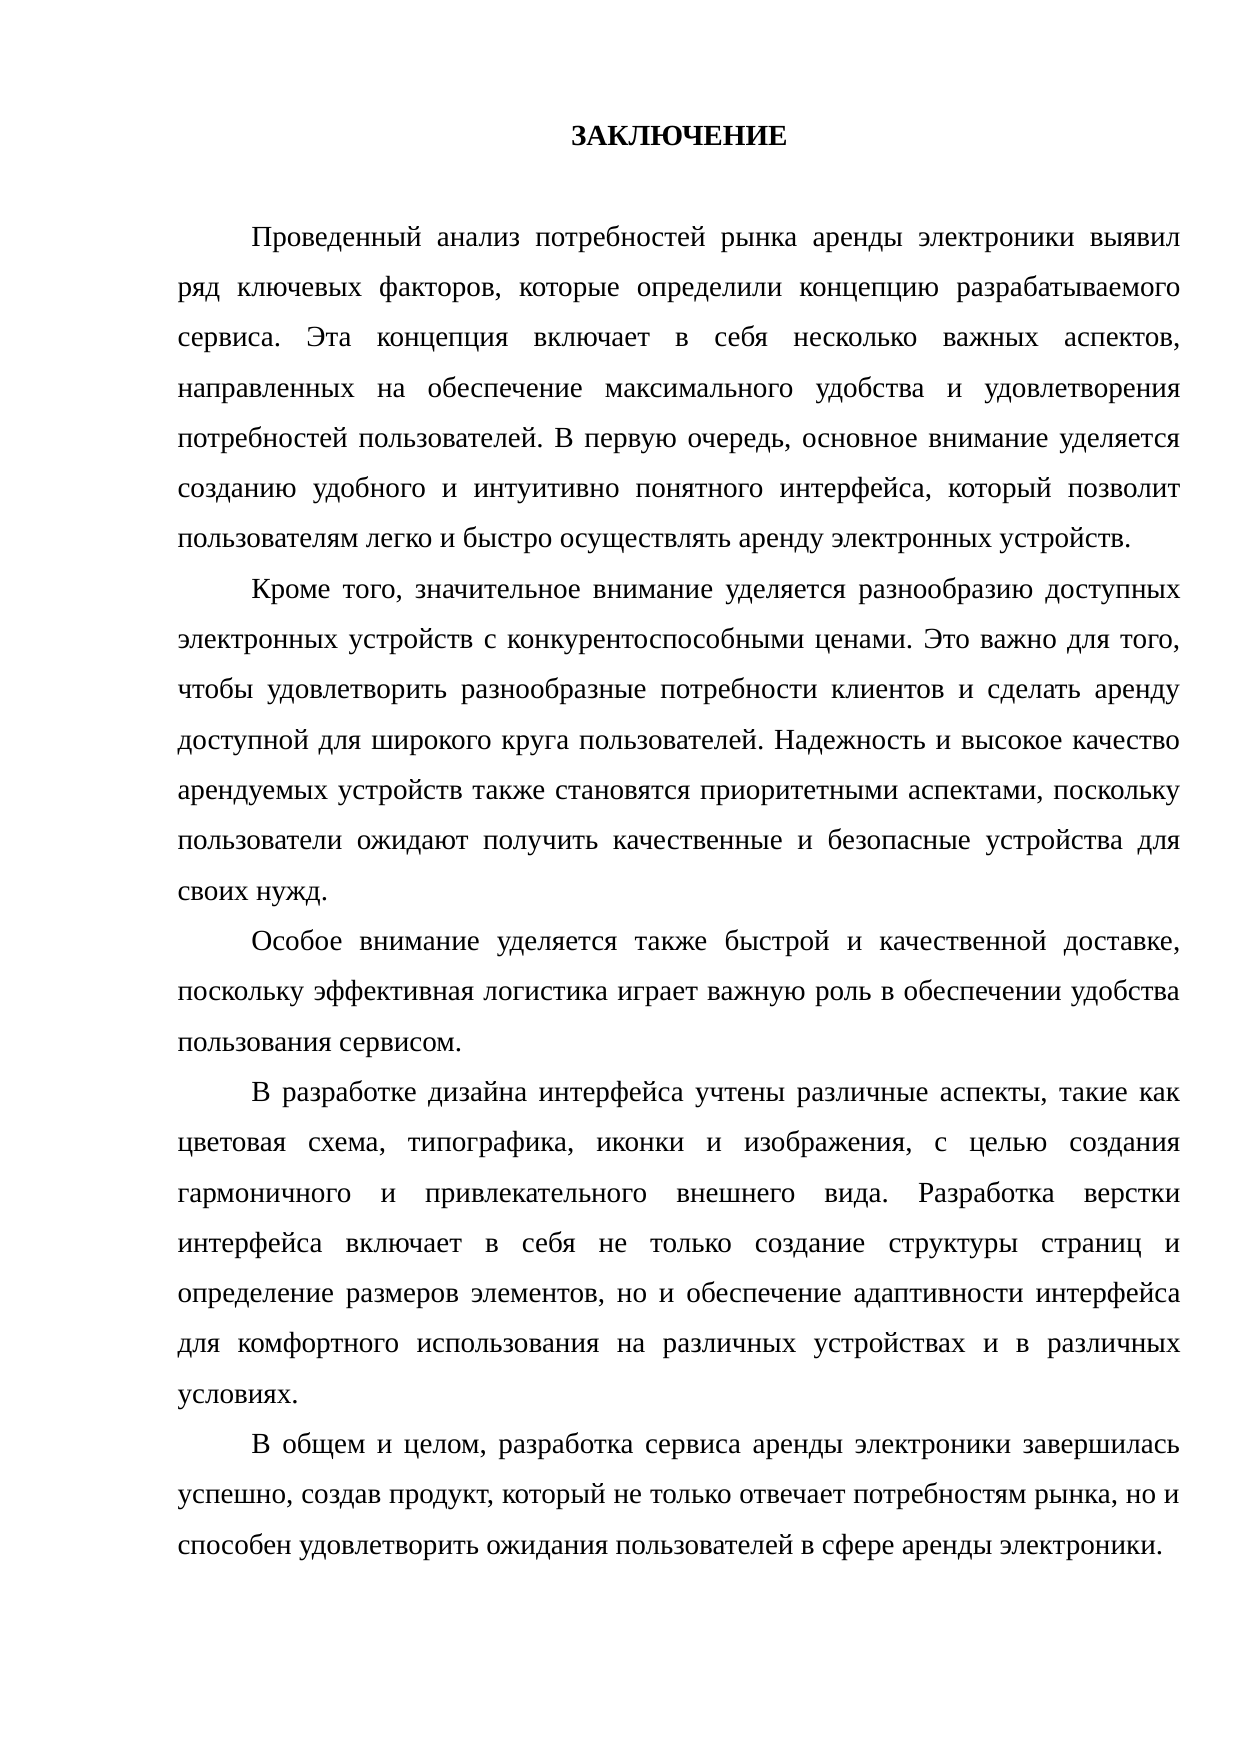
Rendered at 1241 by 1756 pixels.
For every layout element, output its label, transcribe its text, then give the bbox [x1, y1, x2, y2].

text В разработке дизайна интерфейса учтены различные аспекты, такие как цветовая схема, типографика, иконки и изображения, с целью создания гармоничного и привлекательного внешнего вида. Разработка верстки интерфейса включает в себя не только создание структуры страниц и определение размеров элементов, но и обеспечение адаптивности интерфейса для комфортного использования на различных устройствах и в различных условиях. [177, 1074, 1181, 1409]
text Особое внимание уделяется также быстрой и качественной доставке, поскольку эффективная логистика играет важную роль в обеспечении удобства пользования сервисом. [177, 923, 1181, 1057]
text Проведенный анализ потребностей рынка аренды электроники выявил ряд ключевых факторов, которые определили концепцию разрабатываемого сервиса. Эта концепция включает в себя несколько важных аспектов, направленных на обеспечение максимального удобства и удовлетворения потребностей пользователей. В первую очередь, основное внимание уделяется созданию удобного и интуитивно понятного интерфейса, который позволит пользователям легко и быстро осуществлять аренду электронных устройств. [177, 219, 1181, 554]
text В общем и целом, разработка сервиса аренды электроники завершилась успешно, создав продукт, который не только отвечает потребностям рынка, но и способен удовлетворить ожидания пользователей в сфере аренды электроники. [177, 1426, 1181, 1560]
text Кроме того, значительное внимание уделяется разнообразию доступных электронных устройств с конкурентоспособными ценами. Это важно для того, чтобы удовлетворить разнообразные потребности клиентов и сделать аренду доступной для широкого круга пользователей. Надежность и высокое качество арендуемых устройств также становятся приоритетными аспектами, поскольку пользователи ожидают получить качественные и безопасные устройства для своих нужд. [177, 571, 1181, 906]
subtitle ЗАКЛЮЧЕНИЕ [177, 118, 1181, 152]
